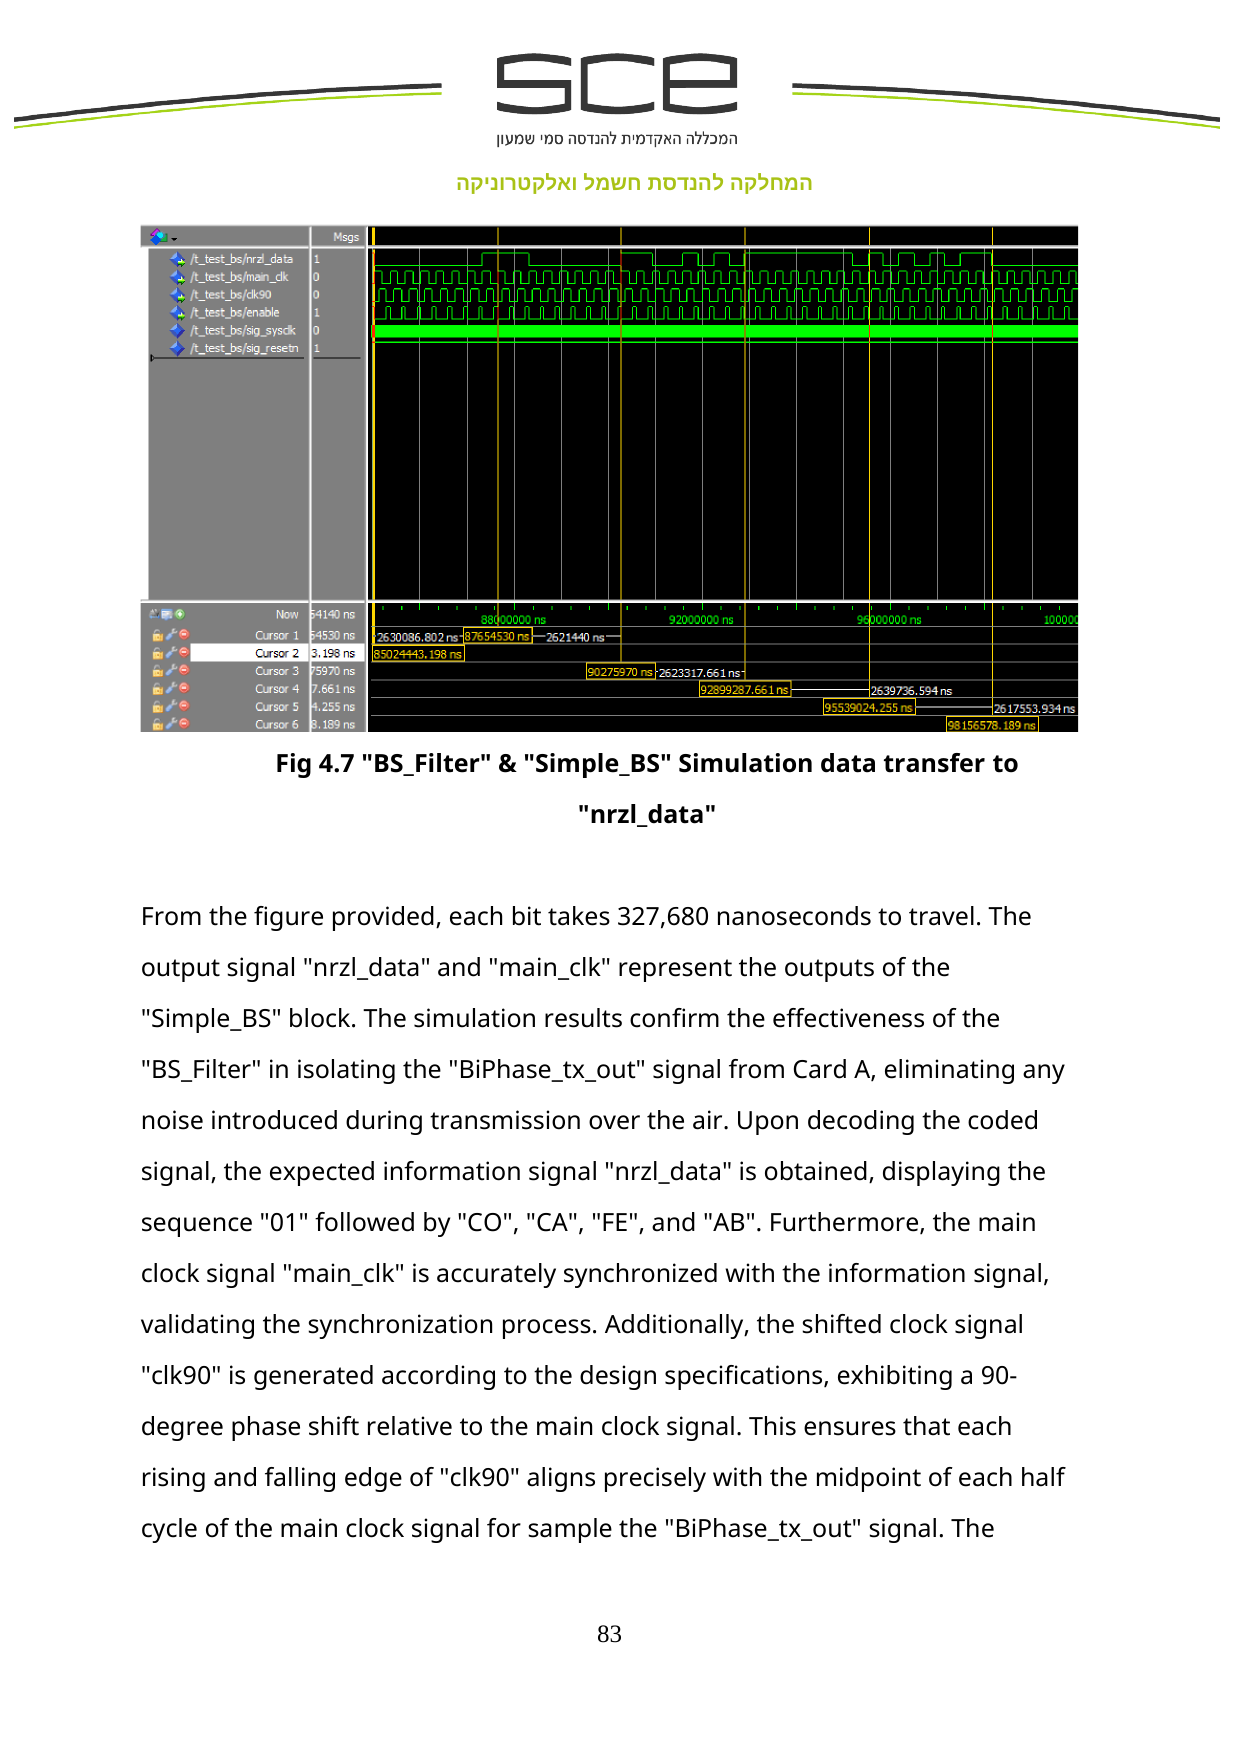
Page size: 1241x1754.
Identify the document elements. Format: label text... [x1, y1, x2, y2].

picture [14, 0, 1221, 191]
picture [140, 224, 1079, 732]
text Fig 4.7 "BS_Filter" & "Simple_BS" Simulation data transfer to "nrzl_data" [216, 746, 1078, 831]
